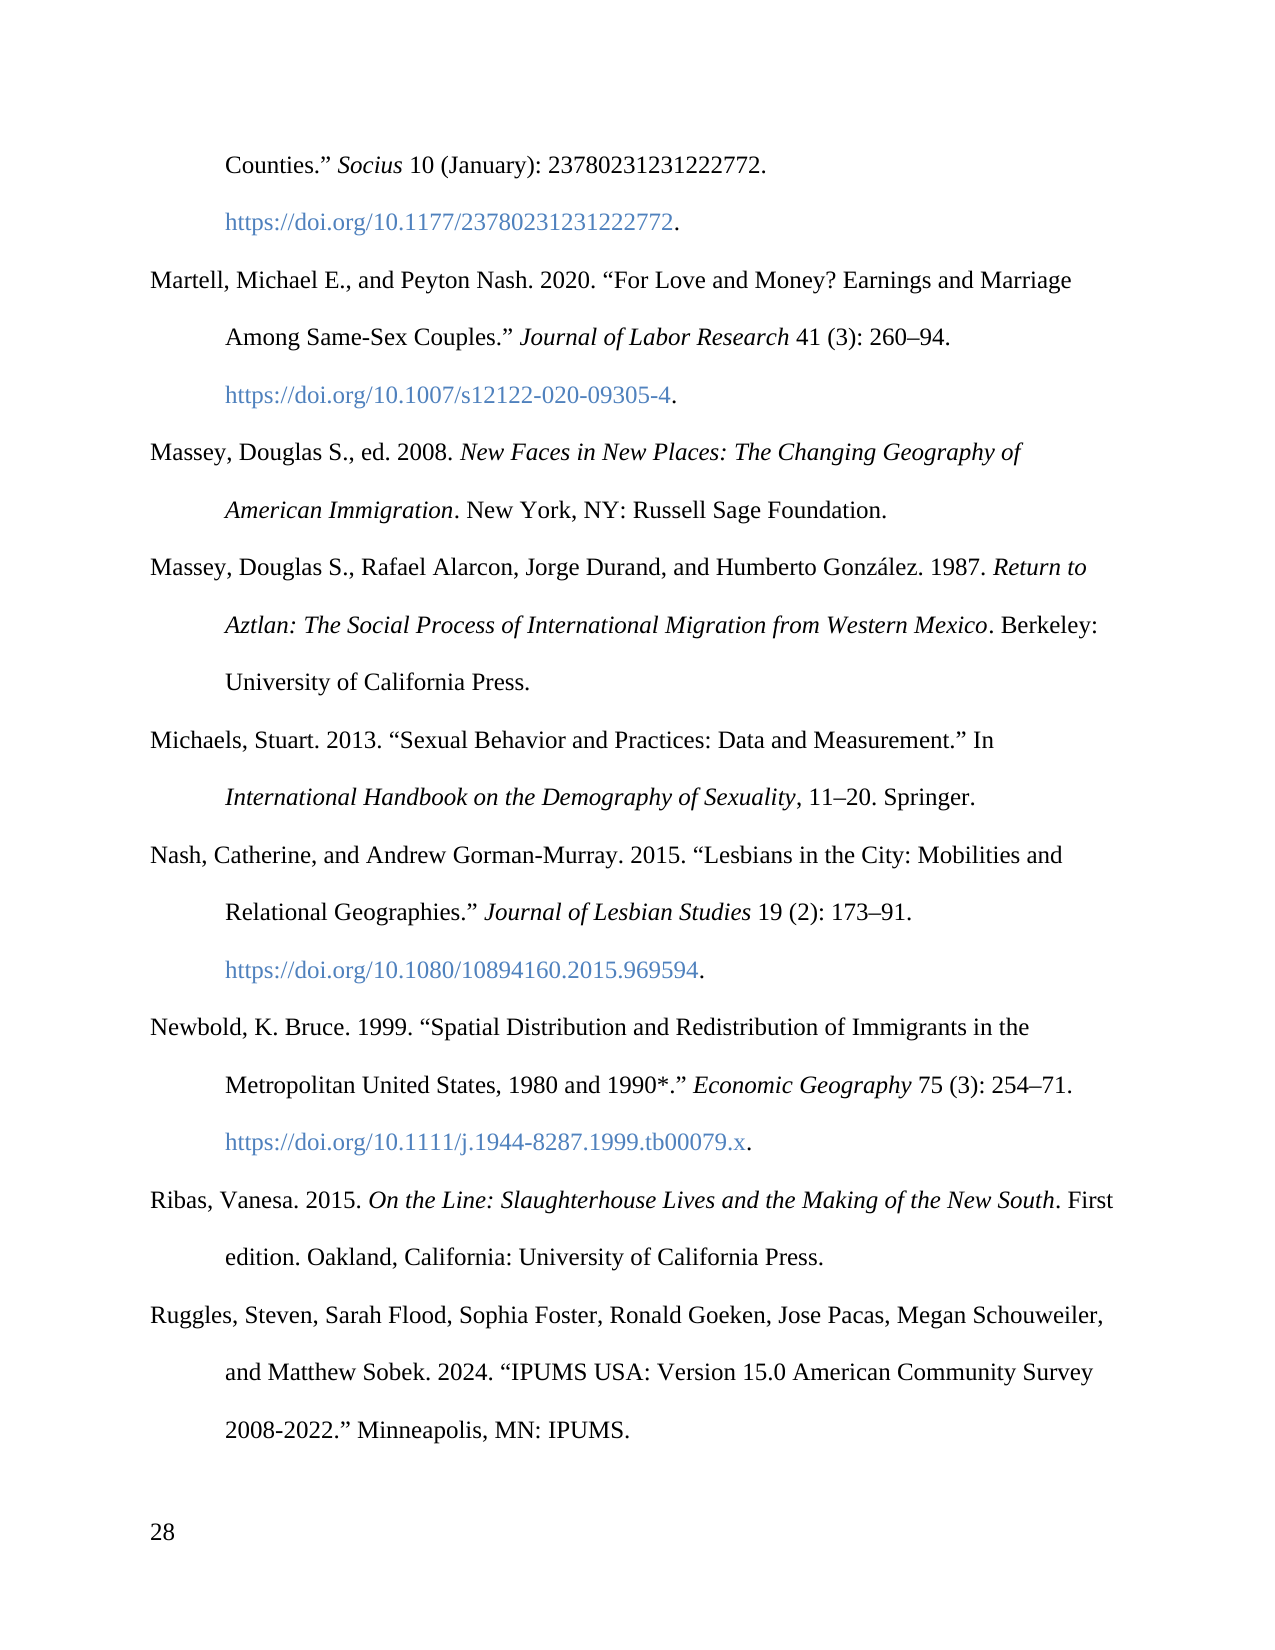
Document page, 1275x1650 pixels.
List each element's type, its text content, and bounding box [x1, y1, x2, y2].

text Ruggles, Steven, Sarah Flood, Sophia Foster, Ronald Goeken, Jose Pacas, Megan Schouweiler, and Matthew Sobek. 2024. “IPUMS USA: Version 15.0 American Community Survey 2008-2022.” Minneapolis, MN: IPUMS. [150, 1300, 1125, 1444]
text Newbold, K. Bruce. 1999. “Spatial Distribution and Redistribution of Immigrants in the Metropolitan United States, 1980 and 1990*.” Economic Geography 75 (3): 254–71. https://doi.org/10.1111/j.1944-8287.1999.tb00079.x. [150, 1012, 1125, 1156]
text Michaels, Stuart. 2013. “Sexual Behavior and Practices: Data and Measurement.” In International Handbook on the Demography of Sexuality, 11–20. Springer. [150, 725, 1125, 811]
text Massey, Douglas S., Rafael Alarcon, Jorge Durand, and Humberto González. 1987. Return to Aztlan: The Social Process of International Migration from Western Mexico. Berkeley: University of California Press. [150, 552, 1125, 696]
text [150, 150, 1125, 236]
text Massey, Douglas S., ed. 2008. New Faces in New Places: The Changing Geography of American Immigration. New York, NY: Russell Sage Foundation. [150, 437, 1125, 524]
text Martell, Michael E., and Peyton Nash. 2020. “For Love and Money? Earnings and Marriage Among Same-Sex Couples.” Journal of Labor Research 41 (3): 260–94. https://doi.org/10.1007/s12122-020-09305-4. [150, 265, 1125, 409]
text Ribas, Vanesa. 2015. On the Line: Slaughterhouse Lives and the Making of the New South. First edition. Oakland, California: University of California Press. [150, 1185, 1125, 1271]
text Nash, Catherine, and Andrew Gorman-Murray. 2015. “Lesbians in the City: Mobilities and Relational Geographies.” Journal of Lesbian Studies 19 (2): 173–91. https://doi.org/10.1080/10894160.2015.969594. [150, 840, 1125, 984]
